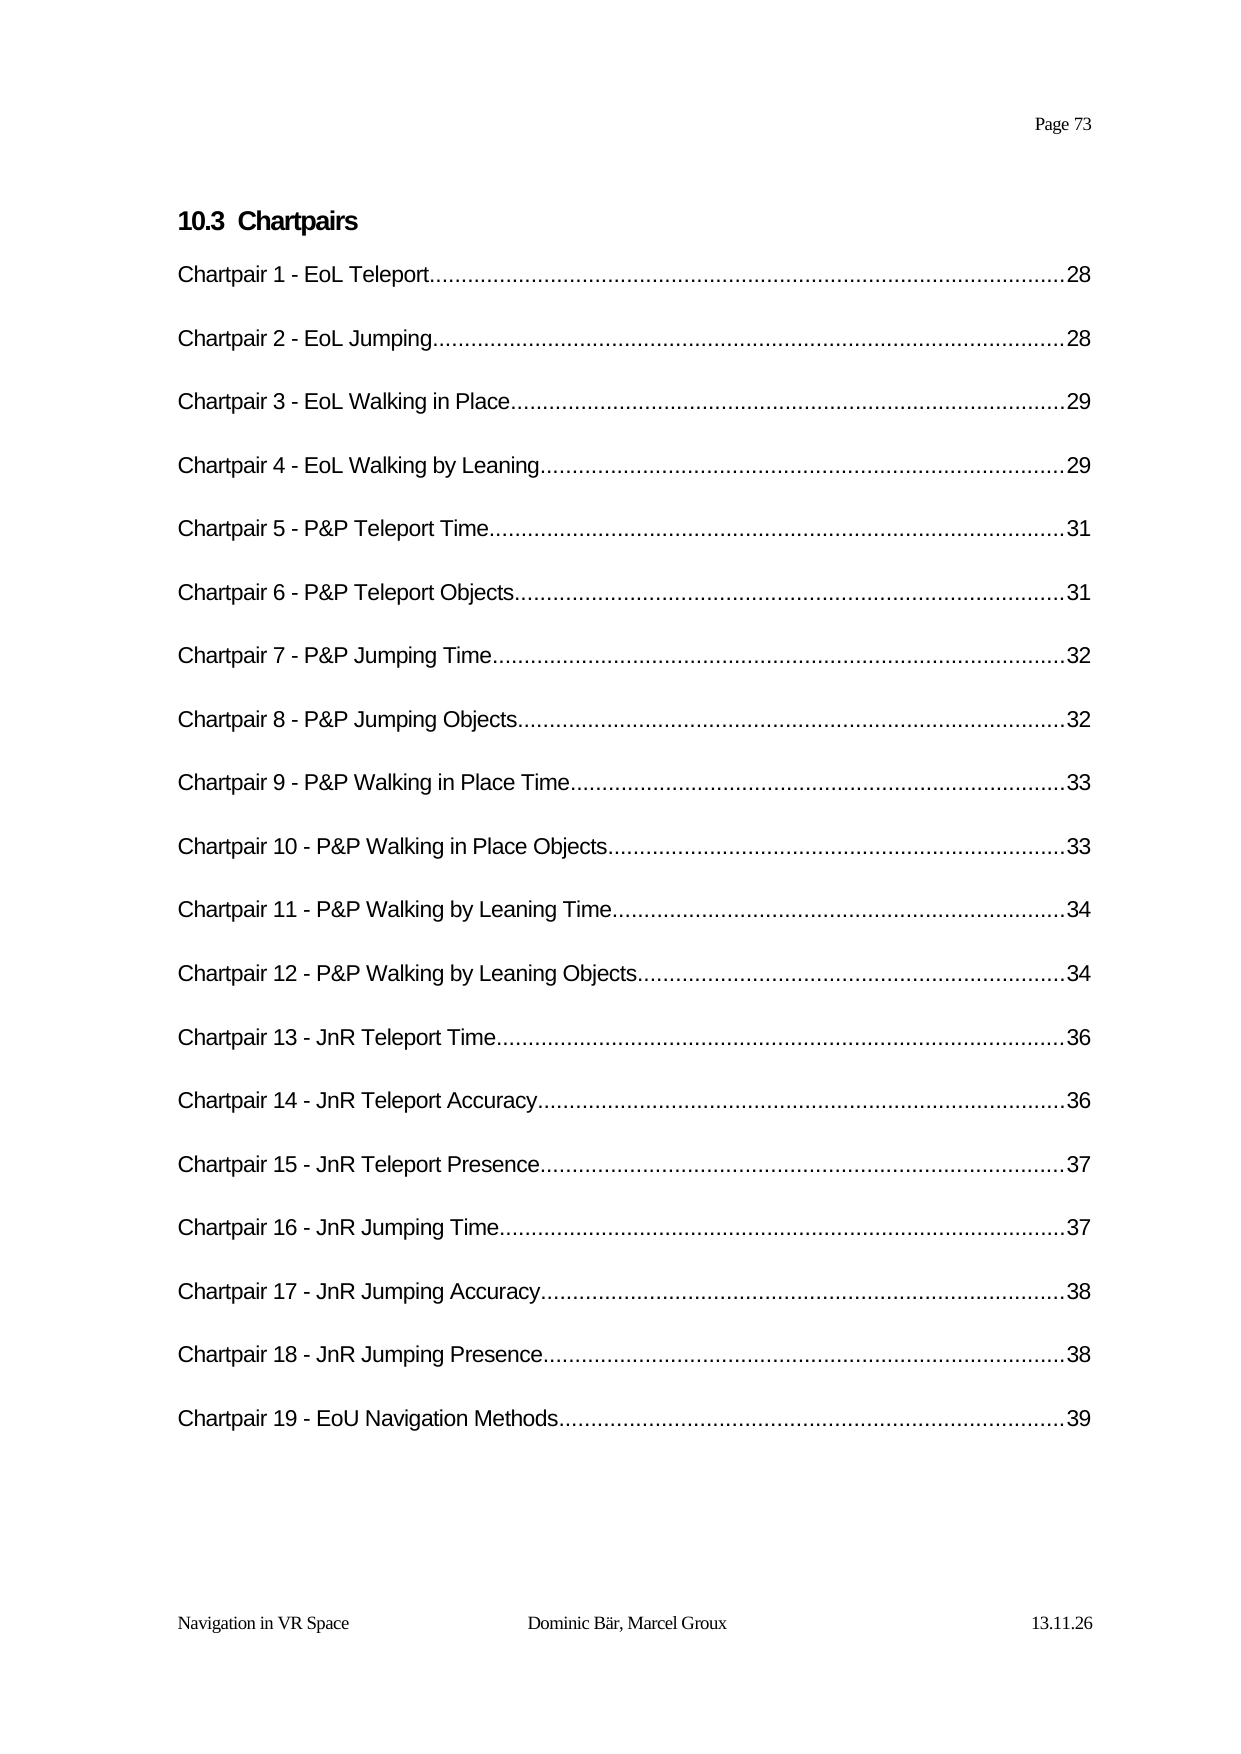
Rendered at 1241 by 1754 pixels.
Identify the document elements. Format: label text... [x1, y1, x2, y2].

text Chartpair 14 - JnR Teleport Accuracy 36 [177, 1087, 1092, 1113]
text Chartpair 15 - JnR Teleport Presence 37 [177, 1151, 1092, 1177]
text Chartpair 3 - EoL Walking in Place 29 [177, 388, 1092, 414]
text Chartpair 6 - P&P Teleport Objects 31 [177, 579, 1092, 605]
text Chartpair 17 - JnR Jumping Accuracy 38 [177, 1278, 1092, 1304]
text Chartpair 11 - P&P Walking by Leaning Time 34 [177, 896, 1092, 923]
text Chartpair 19 - EoU Navigation Methods 39 [177, 1405, 1092, 1431]
text Chartpair 1 - EoL Teleport 28 [177, 261, 1092, 287]
text Chartpair 12 - P&P Walking by Leaning Objects 34 [177, 960, 1092, 986]
text Chartpair 7 - P&P Jumping Time 32 [177, 642, 1092, 668]
text Chartpair 8 - P&P Jumping Objects 32 [177, 706, 1092, 732]
text Chartpair 5 - P&P Teleport Time 31 [177, 515, 1092, 541]
text Chartpair 4 - EoL Walking by Leaning 29 [177, 452, 1092, 478]
text Chartpair 2 - EoL Jumping 28 [177, 324, 1092, 351]
text Chartpair 16 - JnR Jumping Time 37 [177, 1214, 1092, 1240]
text Chartpair 13 - JnR Teleport Time 36 [177, 1023, 1092, 1050]
subtitle Chartpairs [177, 205, 1092, 236]
text Chartpair 9 - P&P Walking in Place Time 33 [177, 769, 1092, 796]
text Chartpair 10 - P&P Walking in Place Objects 33 [177, 833, 1092, 859]
text Chartpair 18 - JnR Jumping Presence 38 [177, 1341, 1092, 1367]
